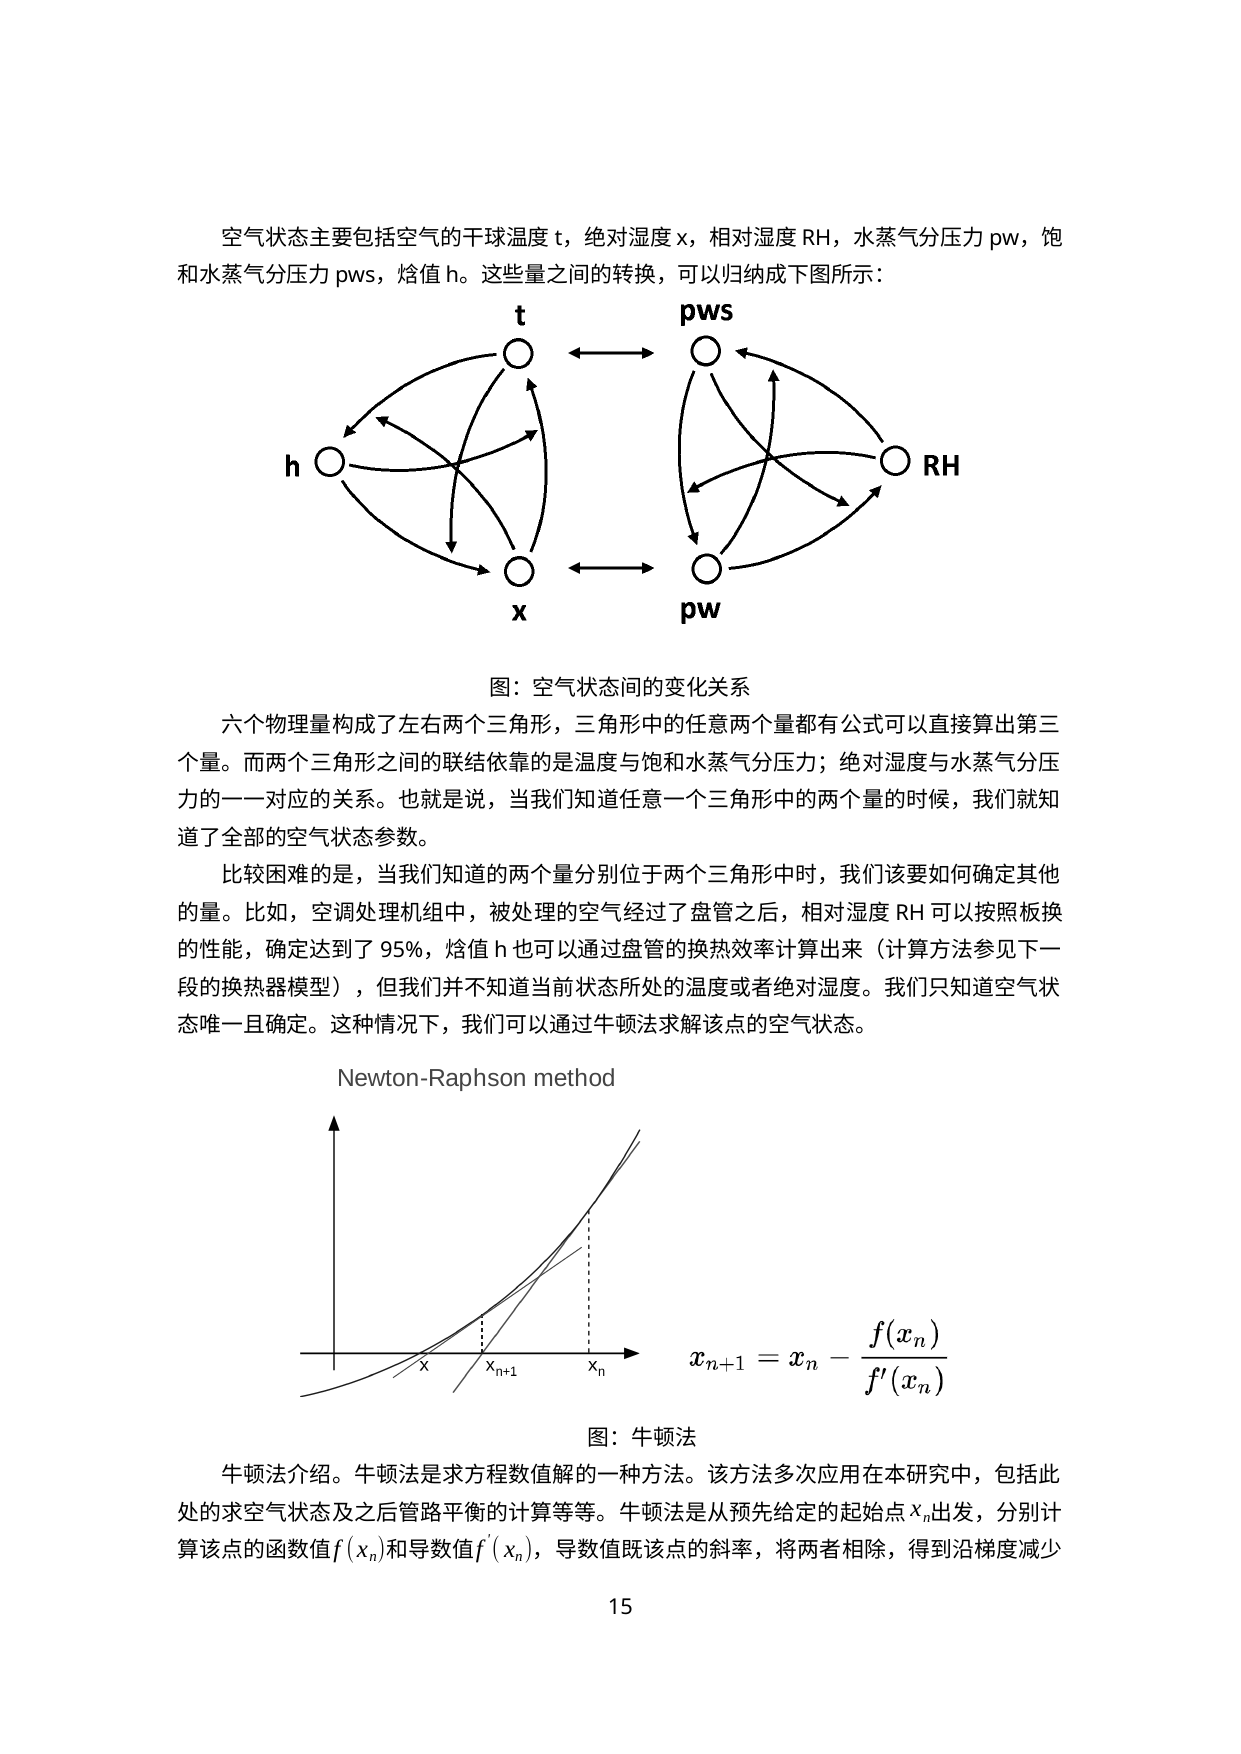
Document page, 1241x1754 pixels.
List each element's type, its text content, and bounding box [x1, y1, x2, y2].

text 六个物理量构成了左右两个三角形，三角形中的任意两个量都有公式可以直接算出第三个量。而两个三角形之间的联结依靠的是温度与饱和水蒸气分压力；绝对湿度与水蒸气分压力的一一对应的关系。也就是说，当我们知道任意一个三角形中的两个量的时候，我们就知道了全部的空气状态参数。 [177, 704, 1063, 854]
text 比较困难的是，当我们知道的两个量分别位于两个三角形中时，我们该要如何确定其他的量。比如，空调处理机组中，被处理的空气经过了盘管之后，相对湿度RH可以按照板换的性能，确定达到了95%，焓值h也可以通过盘管的换热效率计算出来（计算方法参见下一段的换热器模型），但我们并不知道当前状态所处的温度或者绝对湿度。我们只知道空气状态唯一且确定。这种情况下，我们可以通过牛顿法求解该点的空气状态。 [177, 854, 1063, 1042]
text 图：牛顿法 [177, 1417, 1063, 1454]
text 图：空气状态间的变化关系 [177, 667, 1063, 704]
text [177, 1454, 1063, 1567]
text 空气状态主要包括空气的干球温度t，绝对湿度x，相对湿度RH，水蒸气分压力pw，饱和水蒸气分压力pws，焓值h。这些量之间的转换，可以归纳成下图所示： [177, 217, 1063, 292]
